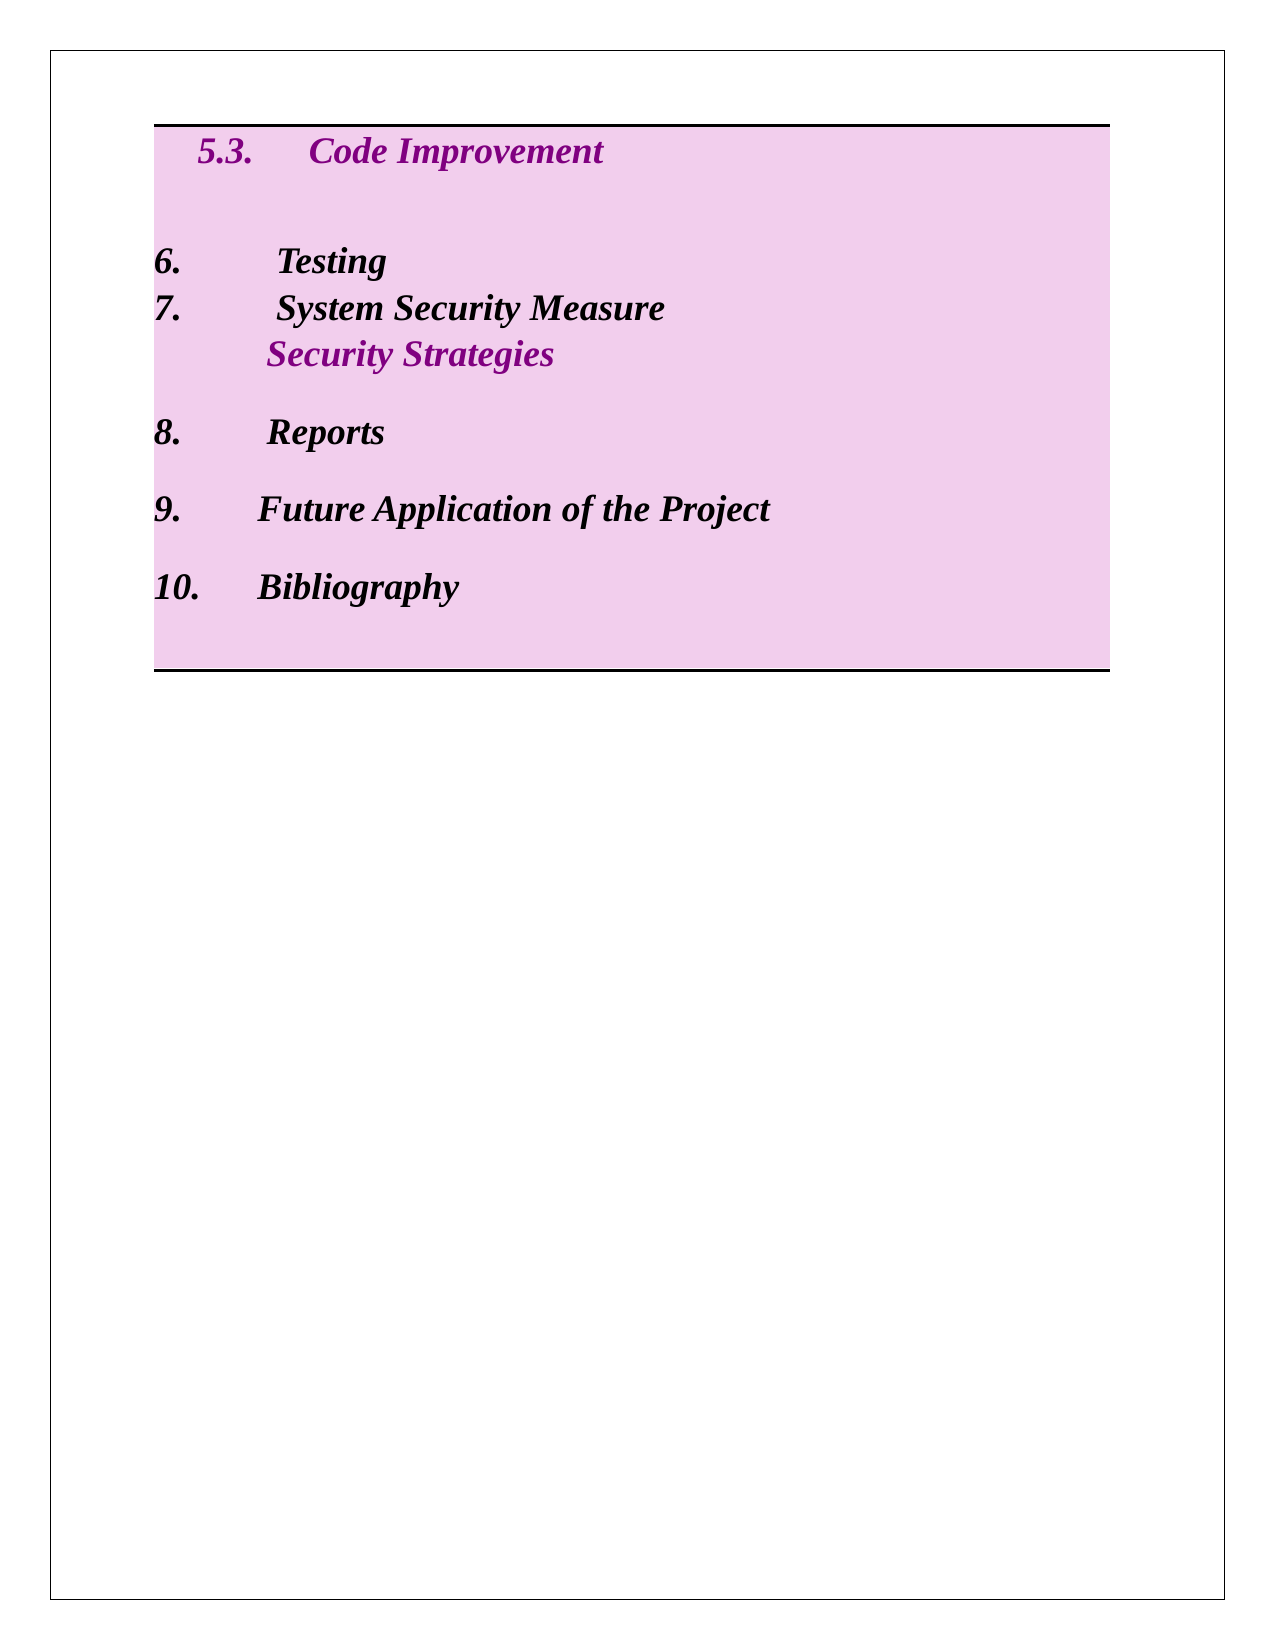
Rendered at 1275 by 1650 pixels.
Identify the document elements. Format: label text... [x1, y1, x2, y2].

table_cell 5.3. Code Improvement Testing System Security Measure Security Strategies Reports Future Application of the Project Bibliography [154, 127, 907, 668]
table_cell [907, 127, 1110, 668]
